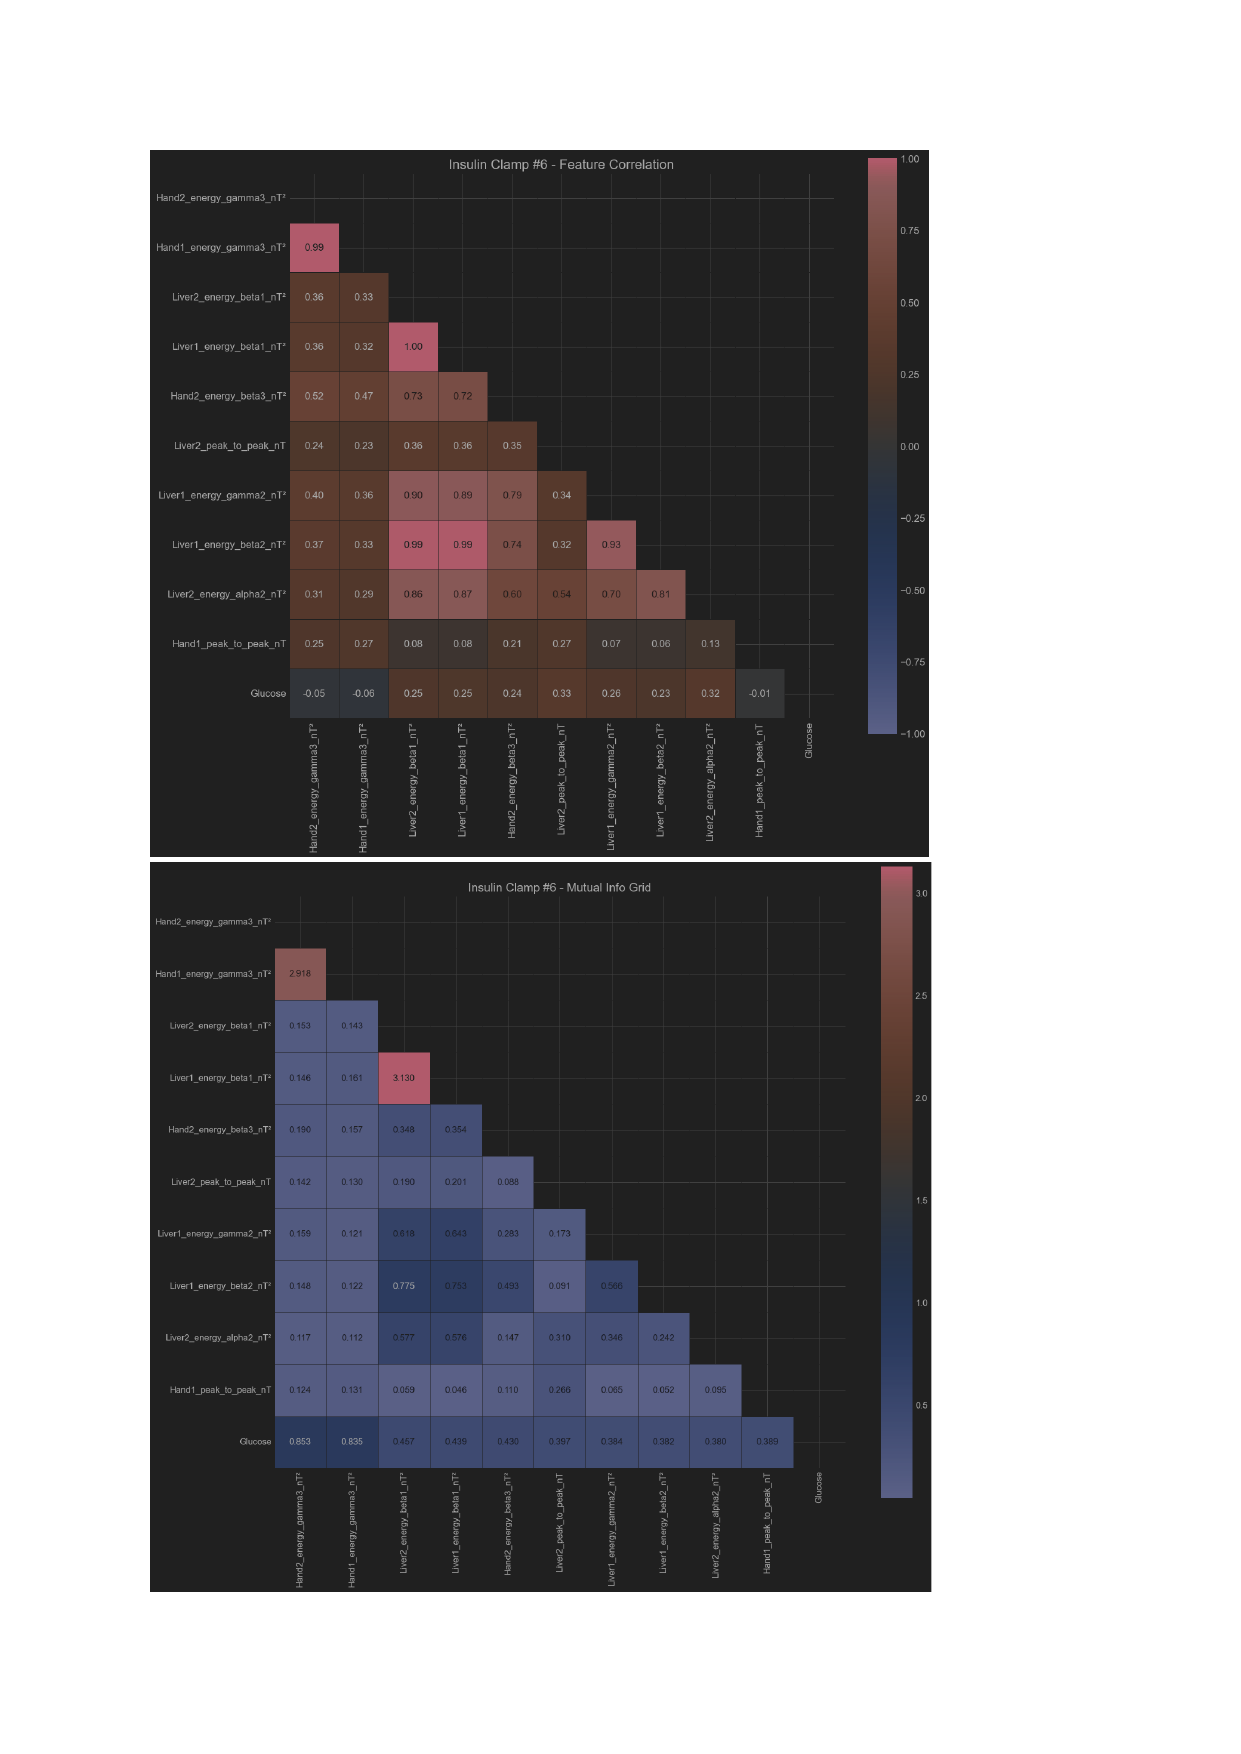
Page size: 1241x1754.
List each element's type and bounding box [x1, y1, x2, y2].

picture [150, 862, 932, 1592]
picture [150, 150, 929, 857]
